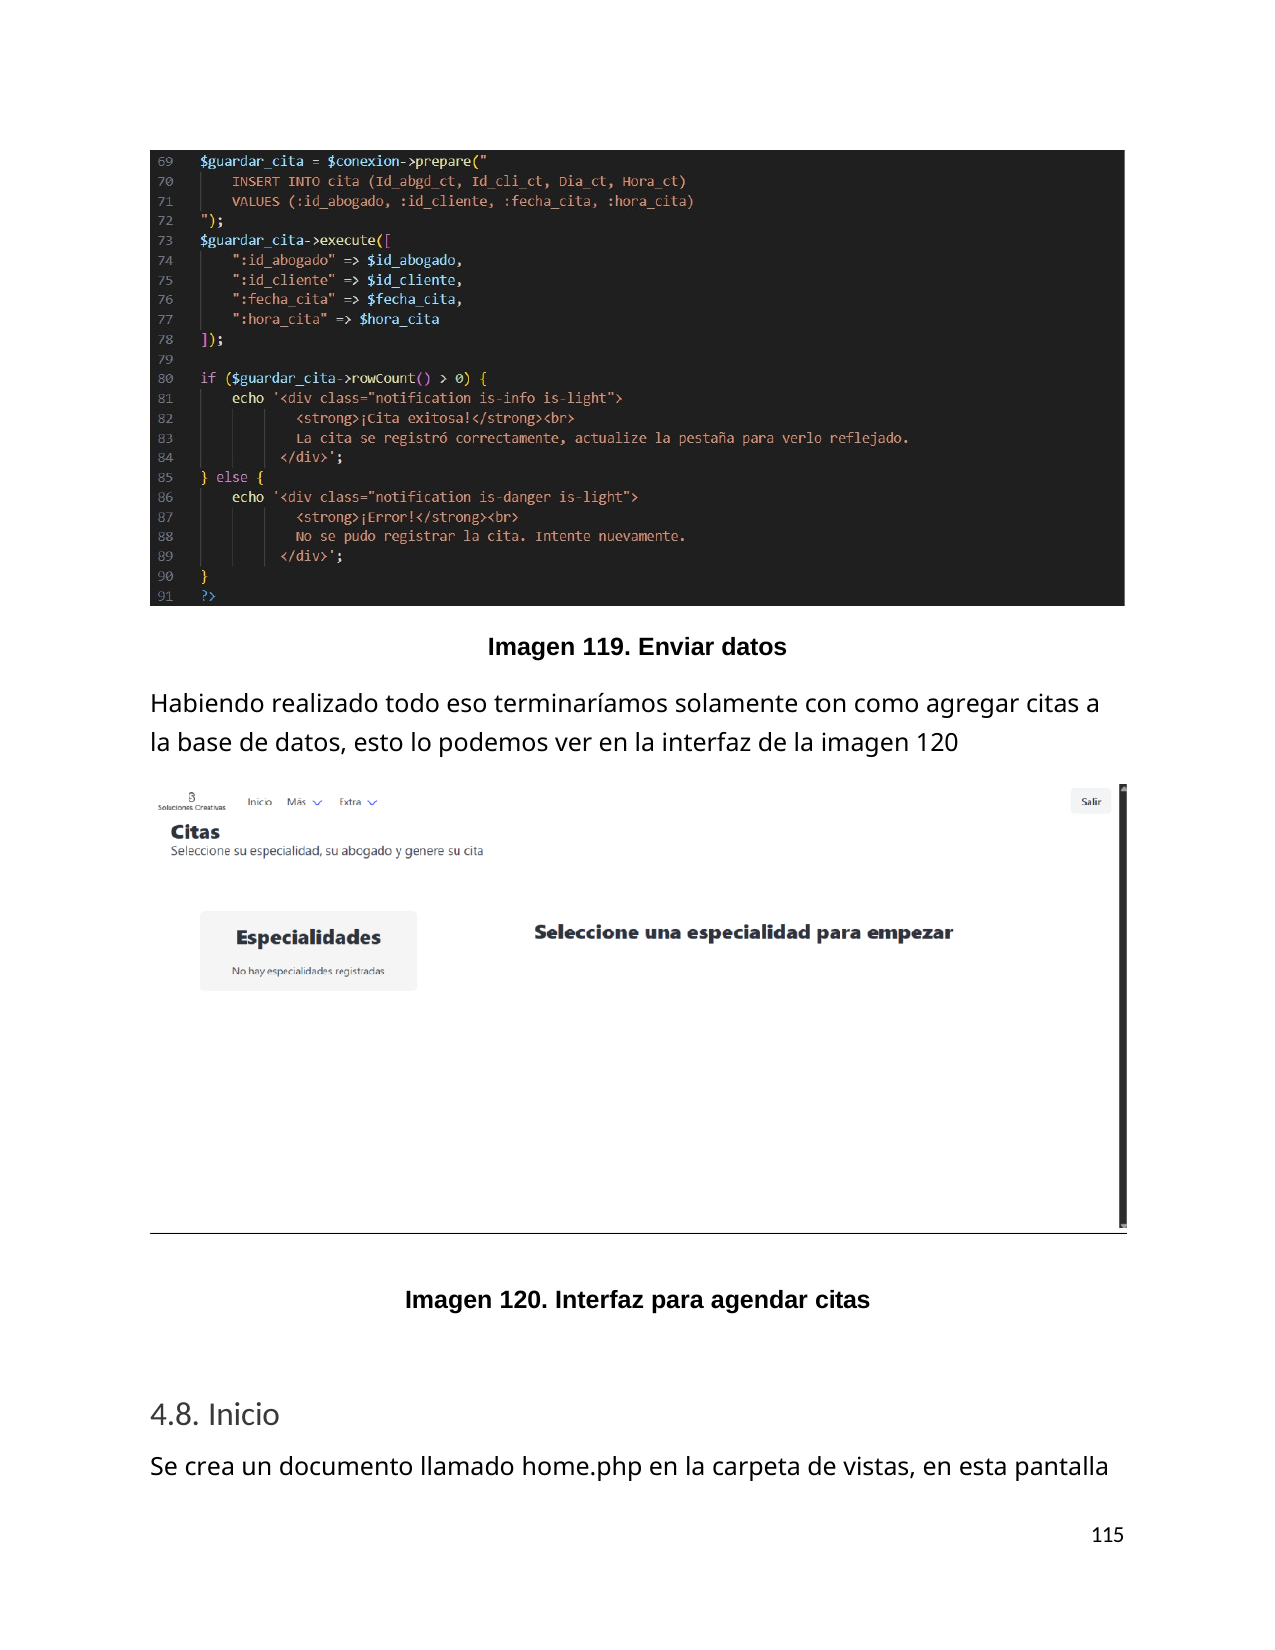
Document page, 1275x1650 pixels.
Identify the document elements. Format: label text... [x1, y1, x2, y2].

subtitle Inicio [150, 1393, 1162, 1434]
picture [150, 150, 1125, 606]
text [150, 1448, 1114, 1482]
text Habiendo realizado todo eso terminaríamos solamente con como agregar citas a la base de datos, esto lo podemos ver en la interfaz de la imagen 120 [150, 685, 1114, 759]
subtitle Imagen 120. Interfaz para agendar citas [151, 1286, 1124, 1314]
picture [150, 784, 1127, 1234]
subtitle Imagen 119. Enviar datos [151, 632, 1124, 660]
